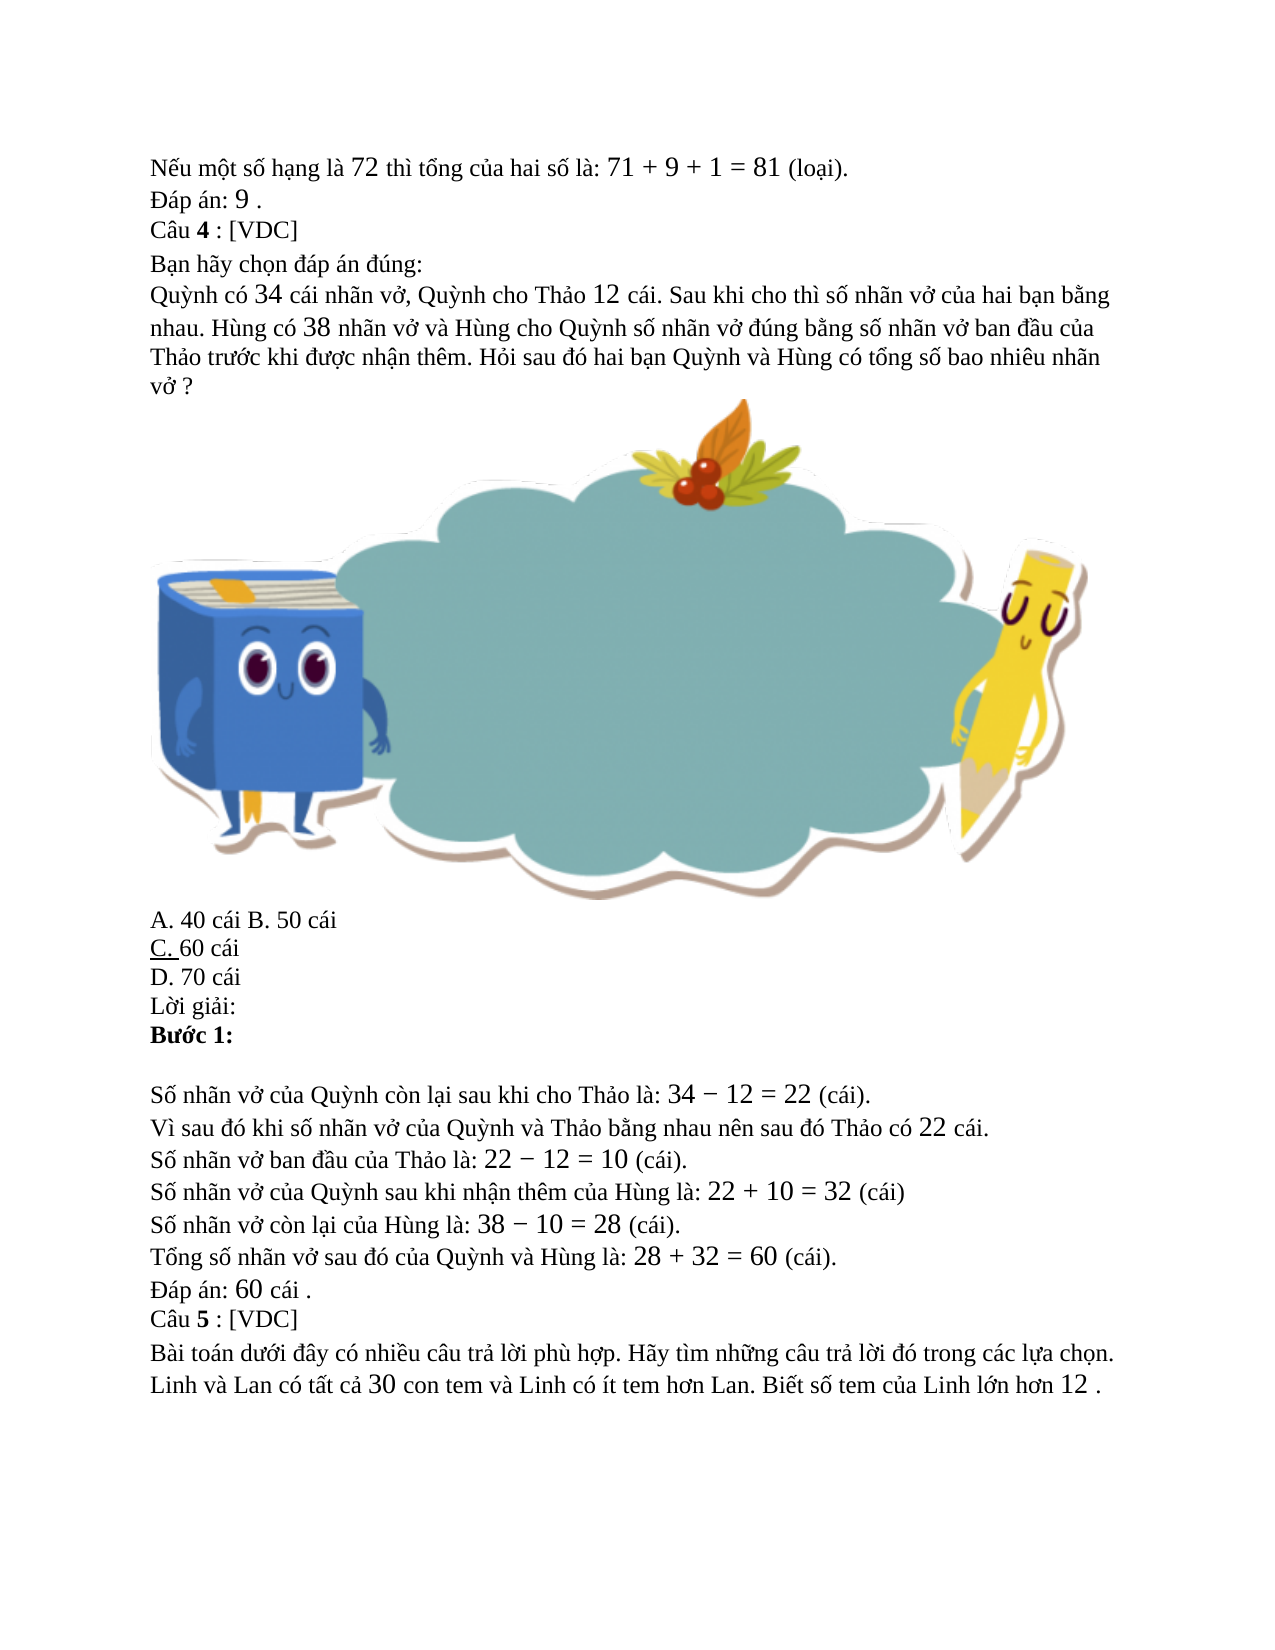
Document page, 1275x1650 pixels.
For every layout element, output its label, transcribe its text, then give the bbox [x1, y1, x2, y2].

text Lời giải: [150, 991, 1125, 1020]
text D. 70 cái [150, 962, 1125, 991]
text Câu 4 : [VDC] [150, 215, 1125, 243]
text C. 60 cái [150, 933, 1125, 962]
text Bước 1: [150, 1020, 1125, 1048]
text Số nhãn vở của Quỳnh còn lại sau khi cho Thảo là: 34 − 12 = 22 (cái). Vì sau đó khi số nhãn vở của Quỳnh và Thảo bằng nhau nên sau đó Thảo có 22 cái. Số nhãn vở ban đầu của Thảo là: 22 − 12 = 10 (cái). Số nhãn vở của Quỳnh sau khi nhận thêm của Hùng là: 22 + 10 = 32 (cái) Số nhãn vở còn lại của Hùng là: 38 − 10 = 28 (cái). Tổng số nhãn vở sau đó của Quỳnh và Hùng là: 28 + 32 = 60 (cái). Đáp án: 60 cái . [150, 1048, 1125, 1304]
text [150, 150, 1125, 215]
text Câu 5 : [VDC] [150, 1304, 1125, 1333]
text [150, 1338, 1125, 1399]
text A. 40 cái B. 50 cái [150, 905, 1125, 933]
picture [150, 399, 1088, 900]
